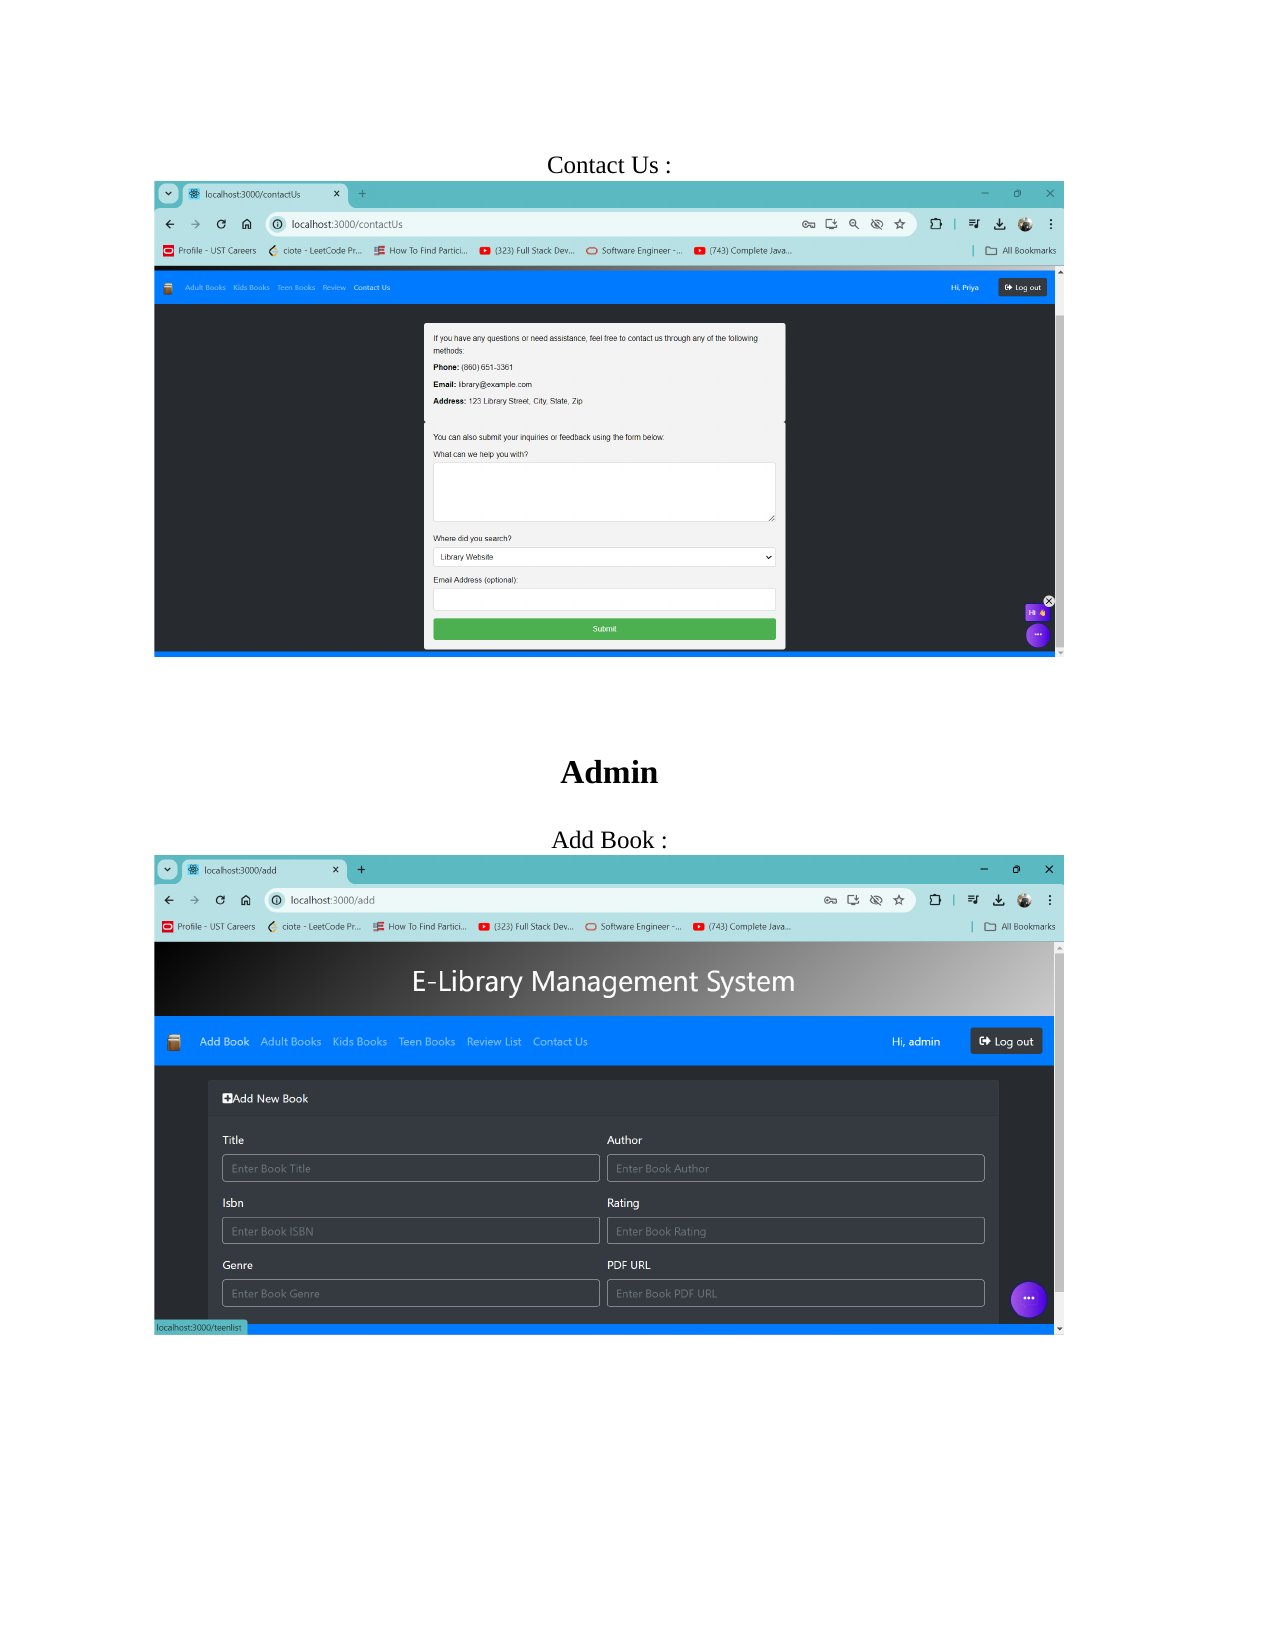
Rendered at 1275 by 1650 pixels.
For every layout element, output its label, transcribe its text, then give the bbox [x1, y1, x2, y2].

text Add Book : [75, 825, 1143, 853]
picture [154, 181, 1064, 657]
picture [154, 855, 1064, 1335]
text Admin [75, 752, 1143, 791]
